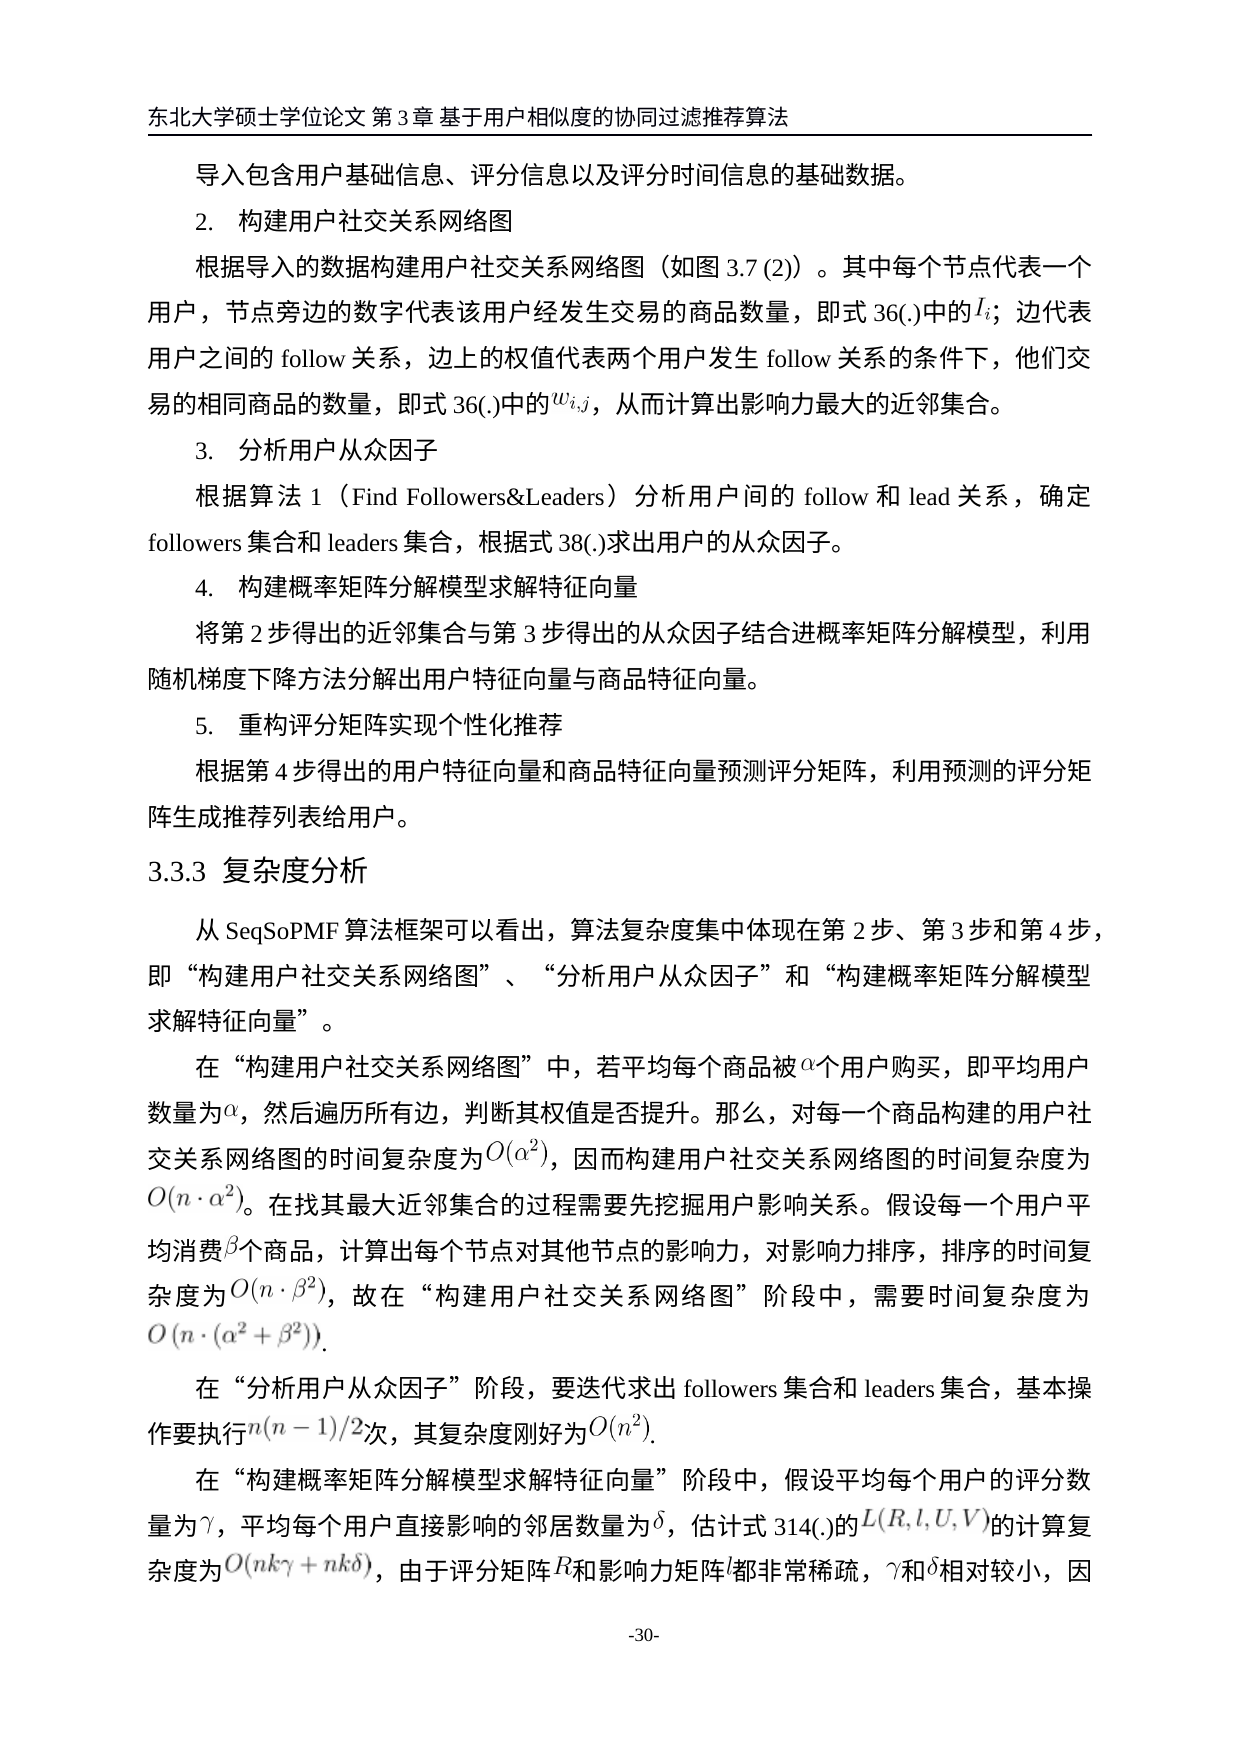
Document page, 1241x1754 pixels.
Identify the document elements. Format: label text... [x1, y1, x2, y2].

list 分析用户从众因子 [195, 423, 1092, 468]
text 从SeqSoPMF算法框架可以看出，算法复杂度集中体现在第2步、第3步和第4步，即“构建用户社交关系网络图”、“分析用户从众因子”和“构建概率矩阵分解模型求解特征向量”。 [148, 902, 1092, 1040]
list 构建概率矩阵分解模型求解特征向量 [195, 560, 1092, 606]
text 在“构建用户社交关系网络图”中，若平均每个商品被个用户购买，即平均用户数量为，然后遍历所有边，判断其权值是否提升。那么，对每一个商品构建的用户社交关系网络图的时间复杂度为，因而构建用户社交关系网络图的时间复杂度为。在找其最大近邻集合的过程需要先挖掘用户影响关系。假设每一个用户平均消费个商品，计算出每个节点对其他节点的影响力，对影响力排序，排序的时间复杂度为，故在“构建用户社交关系网络图”阶段中，需要时间复杂度为. [148, 1040, 1092, 1361]
text 将第2步得出的近邻集合与第3步得出的从众因子结合进概率矩阵分解模型，利用随机梯度下降方法分解出用户特征向量与商品特征向量。 [148, 606, 1092, 698]
text 导入包含用户基础信息、评分信息以及评分时间信息的基础数据。 [148, 148, 1092, 193]
text 根据第4步得出的用户特征向量和商品特征向量预测评分矩阵，利用预测的评分矩阵生成推荐列表给用户。 [148, 743, 1092, 835]
subtitle 复杂度分析 [148, 848, 1092, 890]
list 重构评分矩阵实现个性化推荐 [195, 698, 1092, 743]
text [148, 1452, 1092, 1590]
list 构建用户社交关系网络图 [195, 193, 1092, 239]
text 在“分析用户从众因子”阶段，要迭代求出followers集合和leaders集合，基本操作要执行次，其复杂度刚好为. [148, 1361, 1092, 1452]
